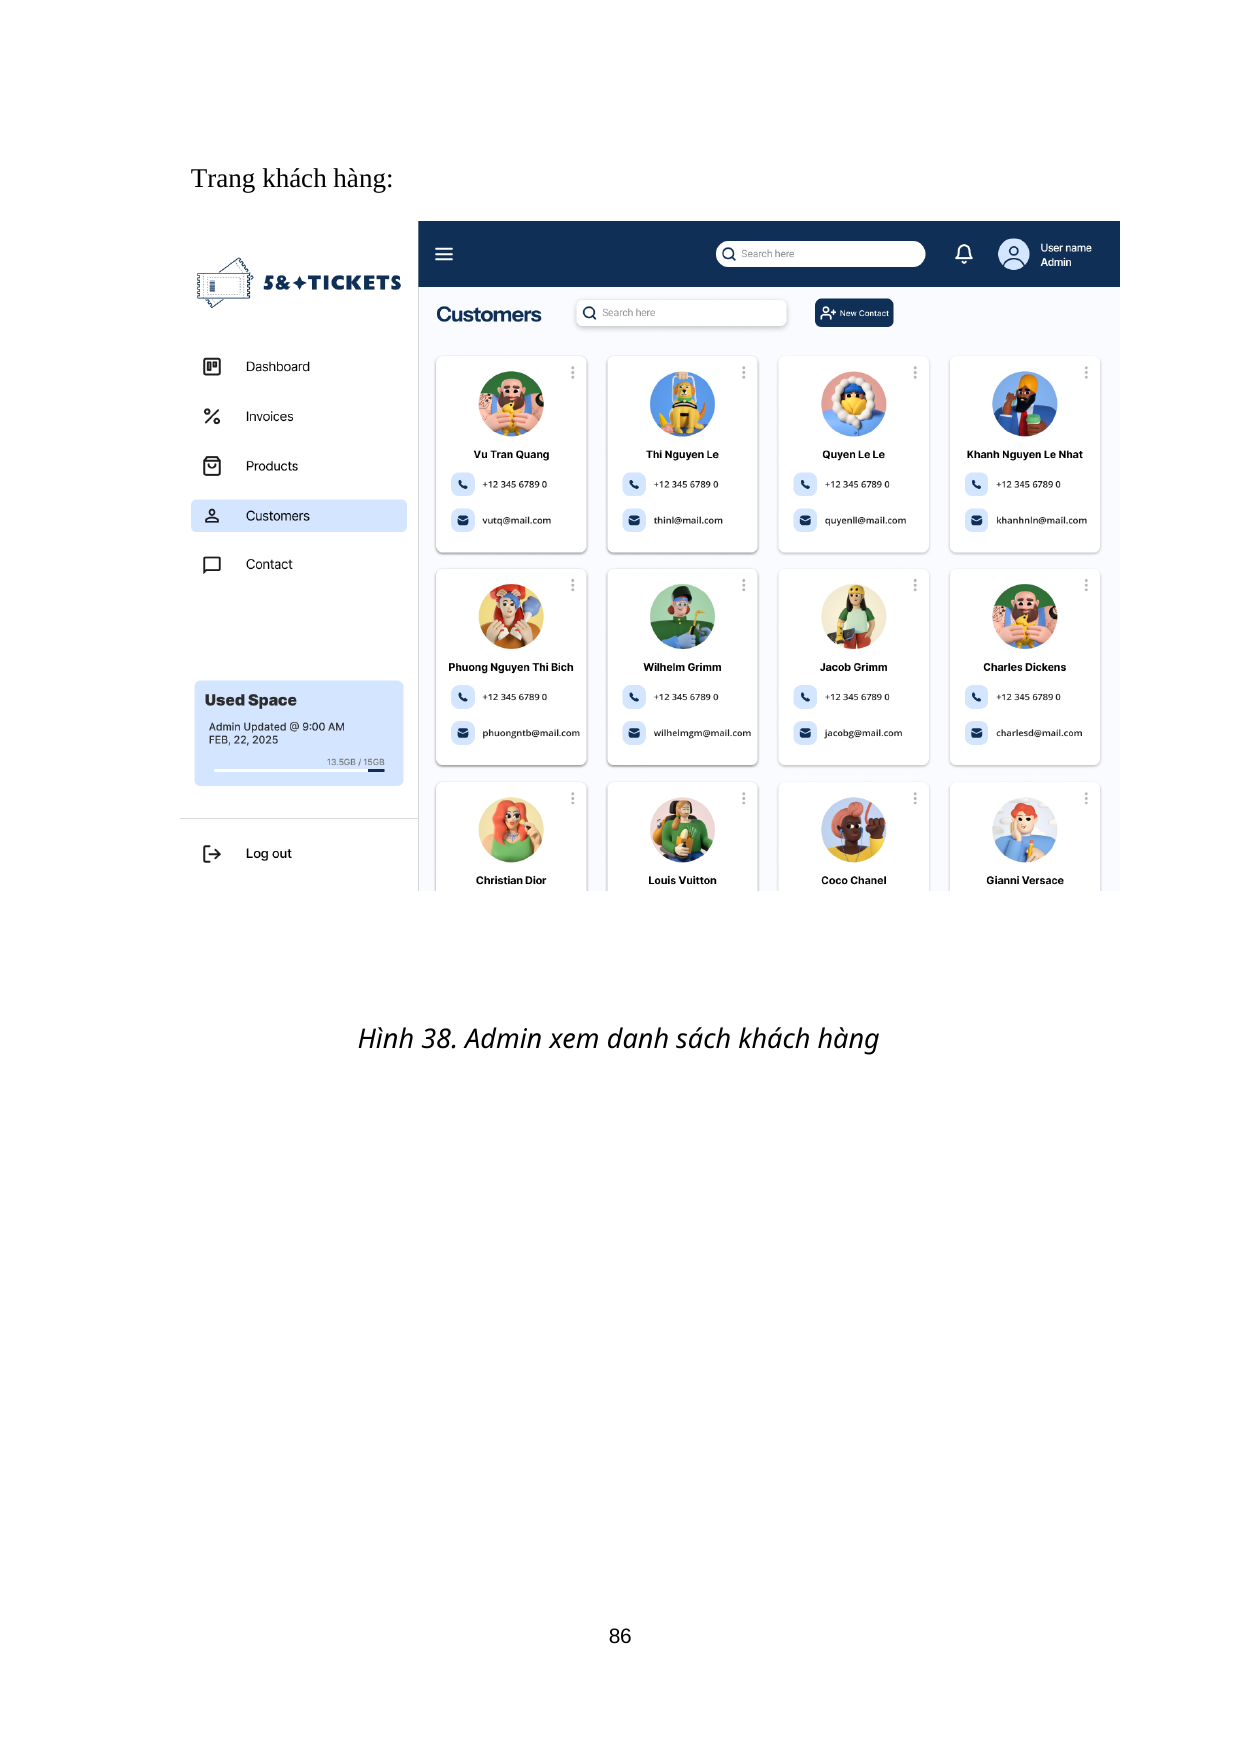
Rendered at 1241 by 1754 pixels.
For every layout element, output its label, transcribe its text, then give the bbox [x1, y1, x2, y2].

picture [179, 221, 1120, 891]
text Hình 38. Admin xem danh sách khách hàng [150, 1020, 1090, 1057]
text Trang khách hàng: [150, 162, 1090, 194]
